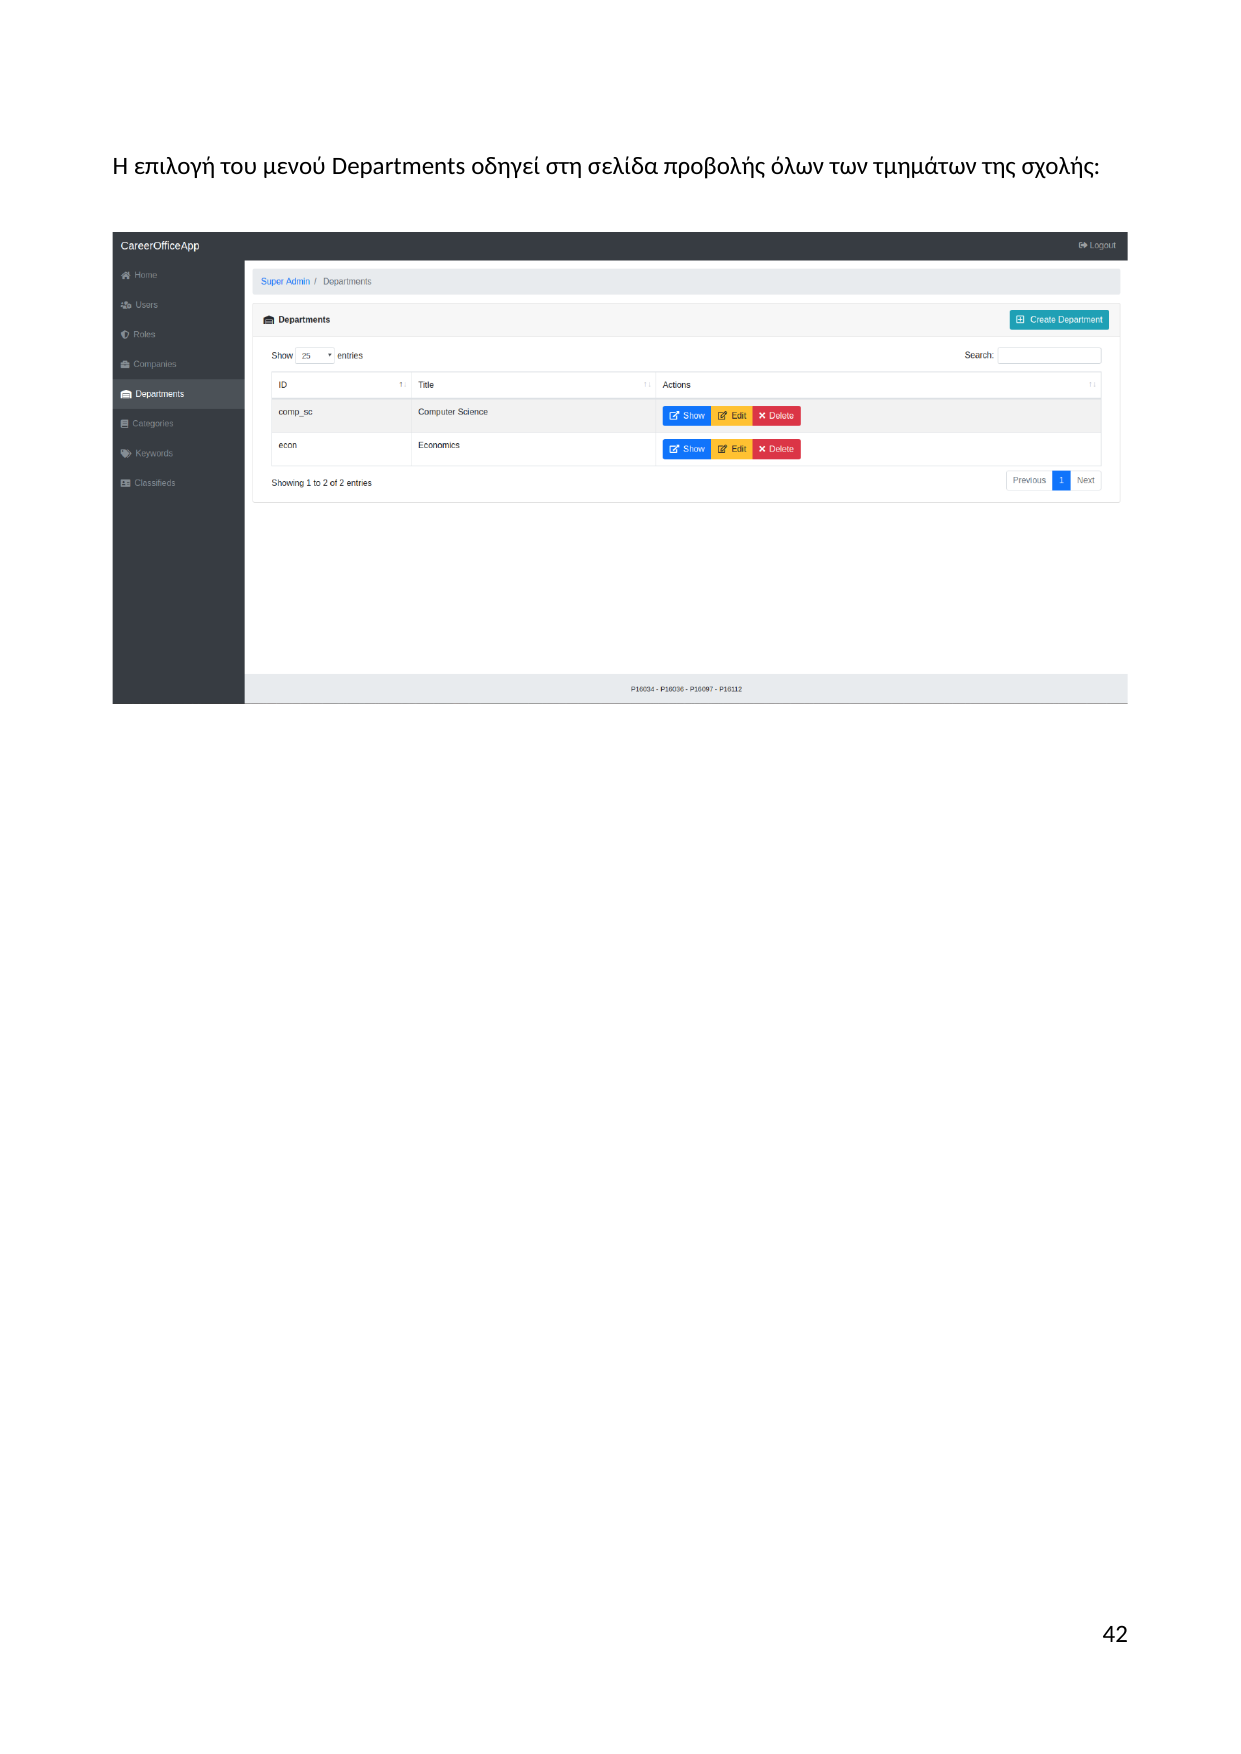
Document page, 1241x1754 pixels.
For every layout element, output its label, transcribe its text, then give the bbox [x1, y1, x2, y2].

picture [112, 232, 1128, 704]
text Η επιλογή του μενού Departments οδηγεί στη σελίδα προβολής όλων των τμημάτων της σχολής: [112, 150, 1128, 181]
